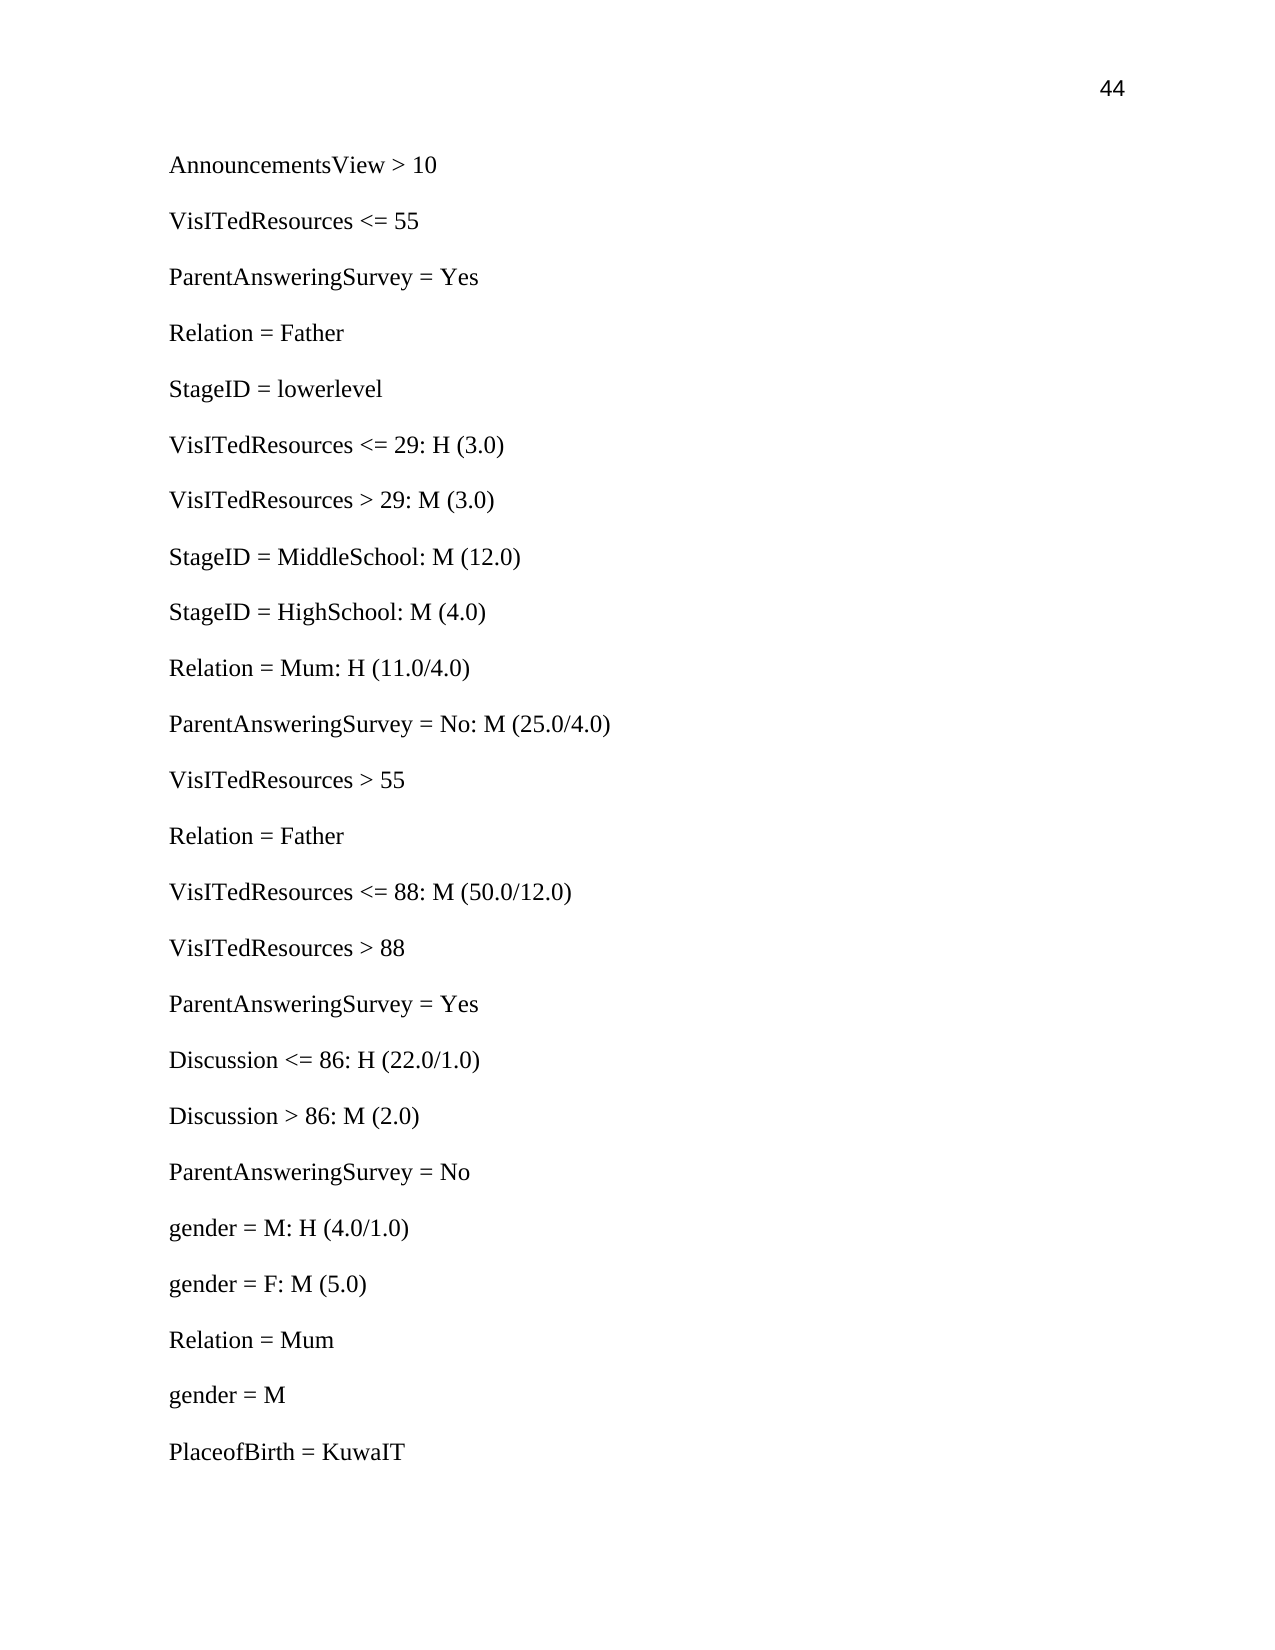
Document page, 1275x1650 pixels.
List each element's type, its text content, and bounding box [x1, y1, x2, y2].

text ParentAnsweringSurvey = No: M (25.0/4.0) [169, 709, 1125, 738]
text gender = F: M (5.0) [169, 1269, 1125, 1297]
text ParentAnsweringSurvey = Yes [169, 989, 1125, 1018]
text Discussion > 86: M (2.0) [169, 1101, 1125, 1130]
text VisITedResources > 88 [169, 933, 1125, 962]
text gender = M: H (4.0/1.0) [169, 1213, 1125, 1242]
text ParentAnsweringSurvey = No [169, 1157, 1125, 1186]
text Relation = Mum: H (11.0/4.0) [169, 653, 1125, 682]
text VisITedResources <= 29: H (3.0) [169, 430, 1125, 458]
text Discussion <= 86: H (22.0/1.0) [169, 1045, 1125, 1074]
text Relation = Father [169, 821, 1125, 850]
text gender = M [169, 1381, 1125, 1409]
text VisITedResources <= 88: M (50.0/12.0) [169, 877, 1125, 906]
text VisITedResources > 55 [169, 765, 1125, 794]
text VisITedResources <= 55 [169, 206, 1125, 235]
text StageID = HighSchool: M (4.0) [169, 597, 1125, 626]
text StageID = MiddleSchool: M (12.0) [169, 542, 1125, 570]
text Relation = Father [169, 318, 1125, 347]
text AnnouncementsView > 10 [169, 150, 1125, 179]
text StageID = lowerlevel [169, 374, 1125, 402]
text ParentAnsweringSurvey = Yes [169, 262, 1125, 291]
text VisITedResources > 29: M (3.0) [169, 486, 1125, 514]
text PlaceofBirth = KuwaIT [169, 1437, 1125, 1465]
text Relation = Mum [169, 1325, 1125, 1353]
